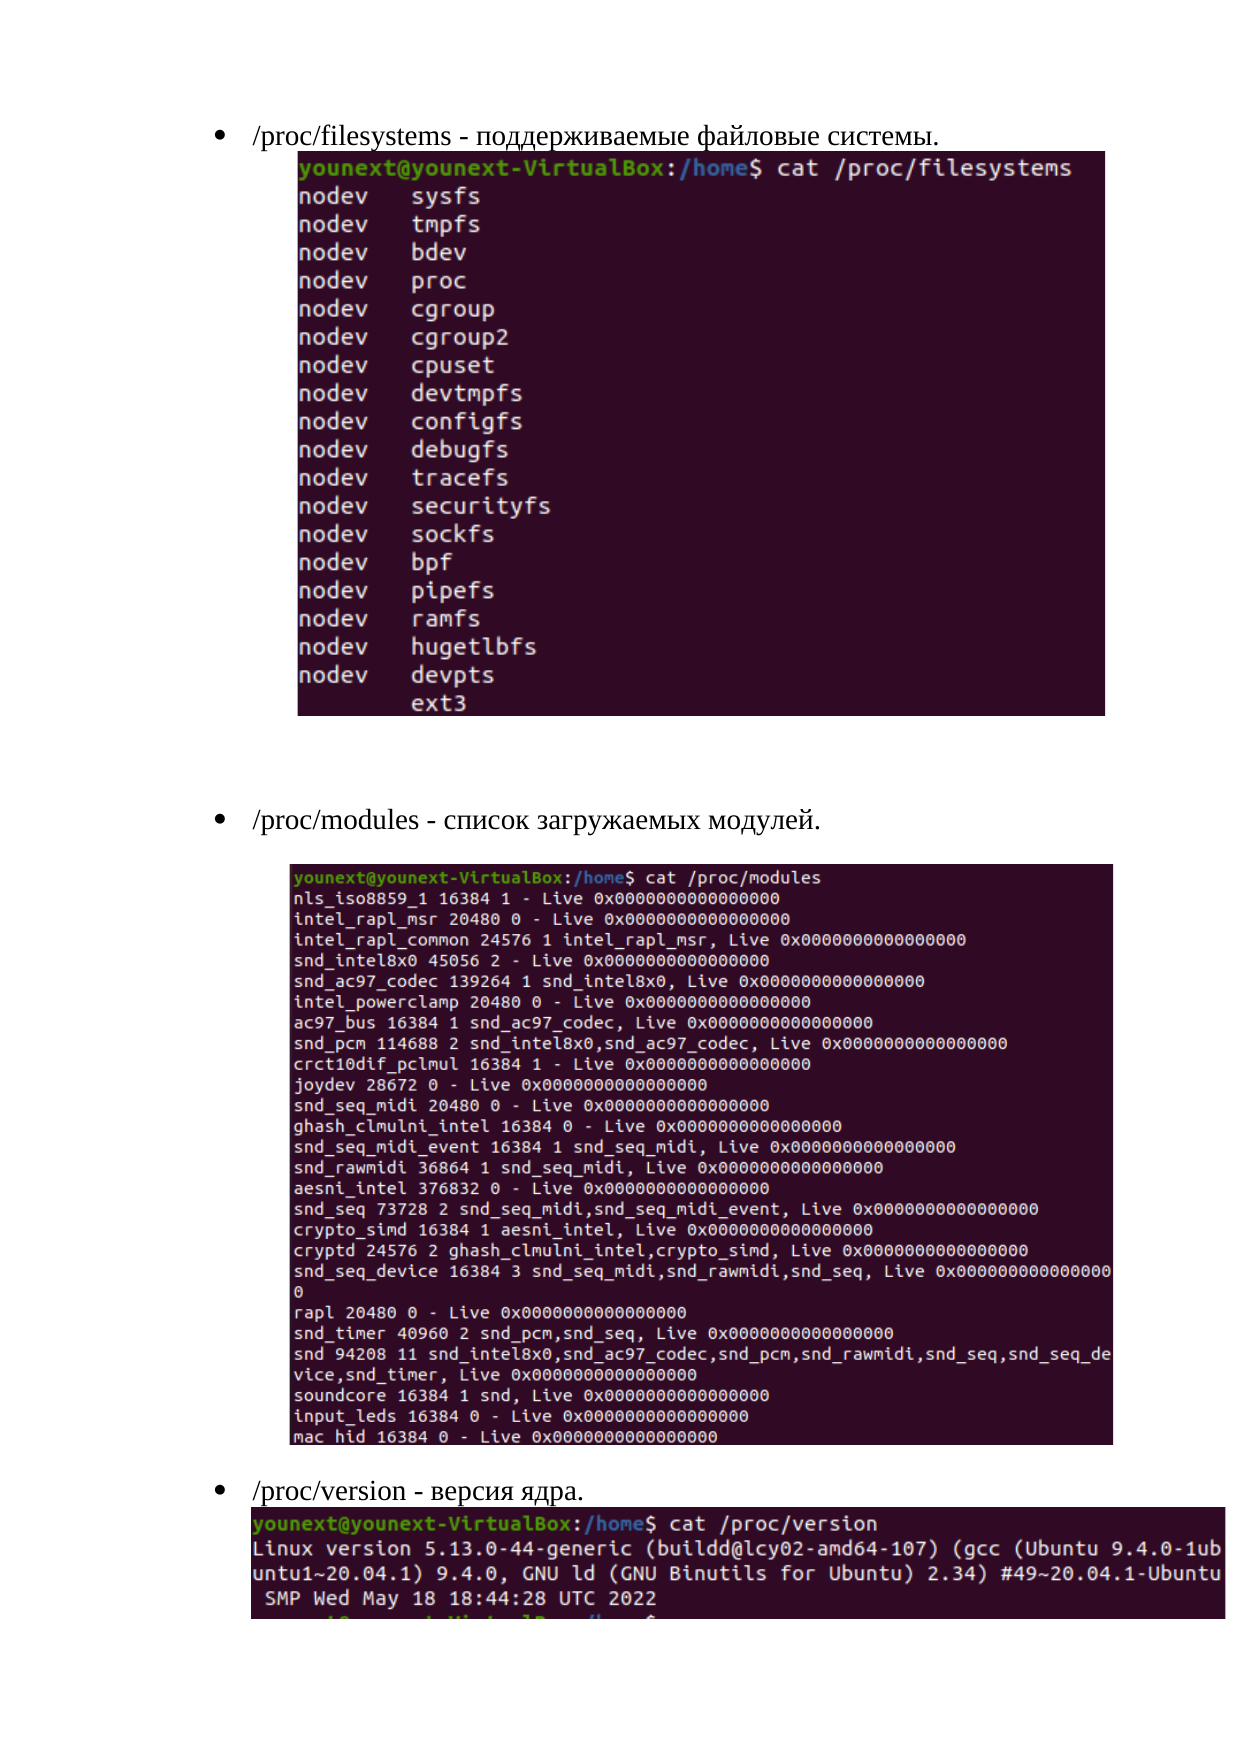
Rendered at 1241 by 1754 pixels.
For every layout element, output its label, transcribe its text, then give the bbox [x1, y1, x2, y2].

picture [297, 151, 1106, 716]
list /proc/version - версия ядра. [215, 1473, 1152, 1507]
picture [251, 1507, 1226, 1619]
picture [289, 864, 1114, 1445]
list /proc/modules - список загружаемых модулей. [215, 802, 1152, 836]
list /proc/filesystems - поддерживаемые файловые системы. [215, 118, 1152, 152]
